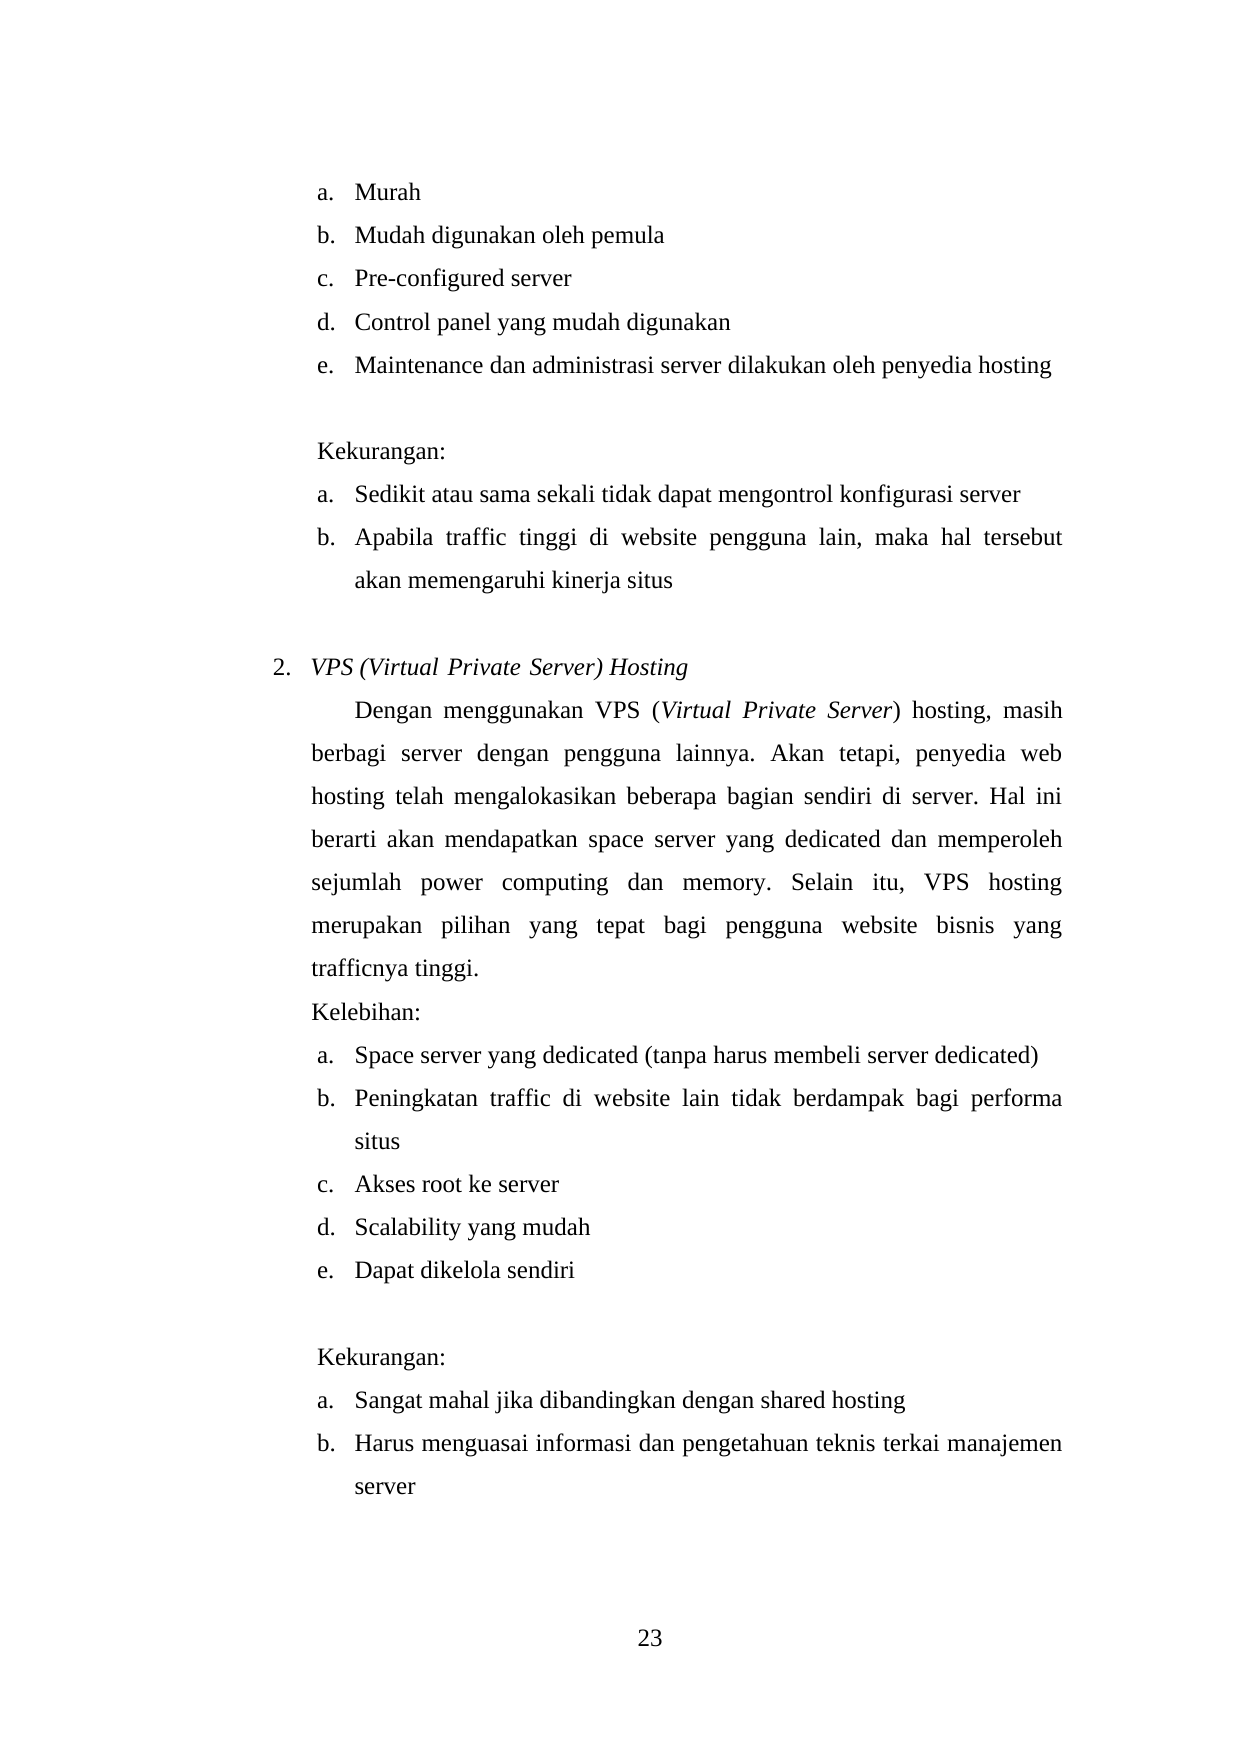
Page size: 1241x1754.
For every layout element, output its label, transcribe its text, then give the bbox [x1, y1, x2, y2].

list Space server yang dedicated (tanpa harus membeli server dedicated) [317, 1040, 1063, 1068]
list Mudah digunakan oleh pemula [317, 220, 1063, 249]
list VPS (Virtual Private Server) Hosting [273, 652, 1063, 680]
list Harus menguasai informasi dan pengetahuan teknis terkai manajemen server [317, 1428, 1063, 1500]
list Sangat mahal jika dibandingkan dengan shared hosting [317, 1385, 1063, 1413]
list Sedikit atau sama sekali tidak dapat mengontrol konfigurasi server [317, 479, 1063, 508]
list Apabila traffic tinggi di website pengguna lain, maka hal tersebut akan memengaruhi kinerja situs [317, 522, 1063, 594]
list Pre-configured server [317, 263, 1063, 292]
text Kelebihan: [236, 997, 1063, 1025]
list Murah [317, 177, 1063, 206]
list Peningkatan traffic di website lain tidak berdampak bagi performa situs [317, 1083, 1063, 1155]
list Maintenance dan administrasi server dilakukan oleh penyedia hosting [317, 350, 1063, 378]
list Control panel yang mudah digunakan [317, 307, 1063, 335]
list Dengan menggunakan VPS (Virtual Private Server) hosting, masih berbagi server dengan pengguna lainnya. Akan tetapi, penyedia web hosting telah mengalokasikan beberapa bagian sendiri di server. Hal ini berarti akan mendapatkan space server yang dedicated dan memperoleh sejumlah power computing dan memory. Selain itu, VPS hosting merupakan pilihan yang tepat bagi pengguna website bisnis yang trafficnya tinggi. [311, 695, 1063, 982]
list Scalability yang mudah [317, 1212, 1063, 1241]
text Kekurangan: [317, 1342, 1063, 1370]
list Dapat dikelola sendiri [317, 1255, 1063, 1284]
list Akses root ke server [317, 1169, 1063, 1198]
text Kekurangan: [317, 436, 1063, 465]
